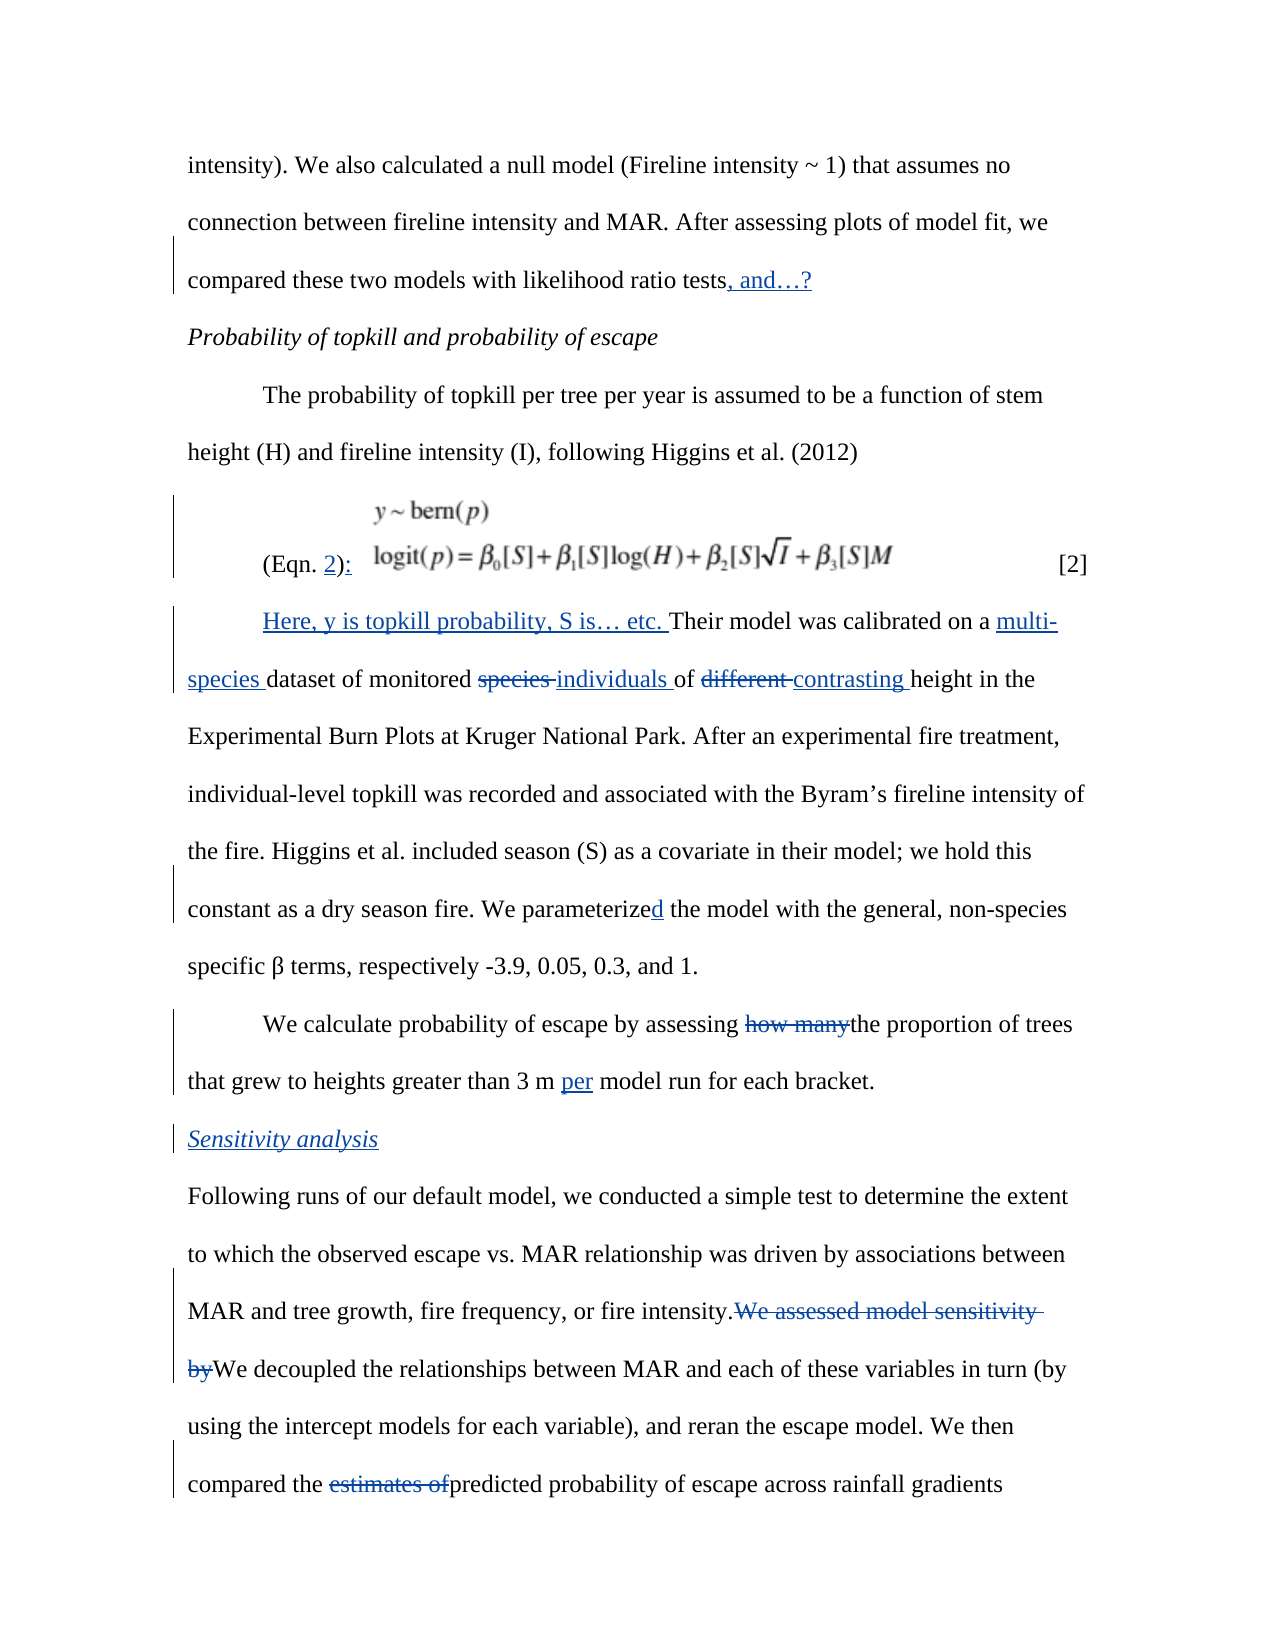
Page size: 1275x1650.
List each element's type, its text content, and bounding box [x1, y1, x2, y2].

subtitle Probability of topkill and probability of escape [187, 322, 1087, 351]
text We calculate probability of escape by assessing the proportion of trees that grew to heights greater than 3 m model run for each bracket. [187, 1009, 1087, 1095]
text (Eqn. ) [2] [187, 495, 1087, 578]
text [187, 150, 1087, 294]
text Their model was calibrated on a dataset of monitored of height in the Experimental Burn Plots at Kruger National Park. After an experimental fire treatment, individual-level topkill was recorded and associated with the Byram’s fireline intensity of the fire. Higgins et al. included season (S) as a covariate in their model; we hold this constant as a dry season fire. We parameterize the model with the general, non-species specific β terms, respectively -3.9, 0.05, 0.3, and 1. [187, 606, 1087, 980]
text The probability of topkill per tree per year is assumed to be a function of stem height (H) and fireline intensity (I), following Higgins et al. (2012) [187, 380, 1087, 466]
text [187, 1181, 1087, 1498]
